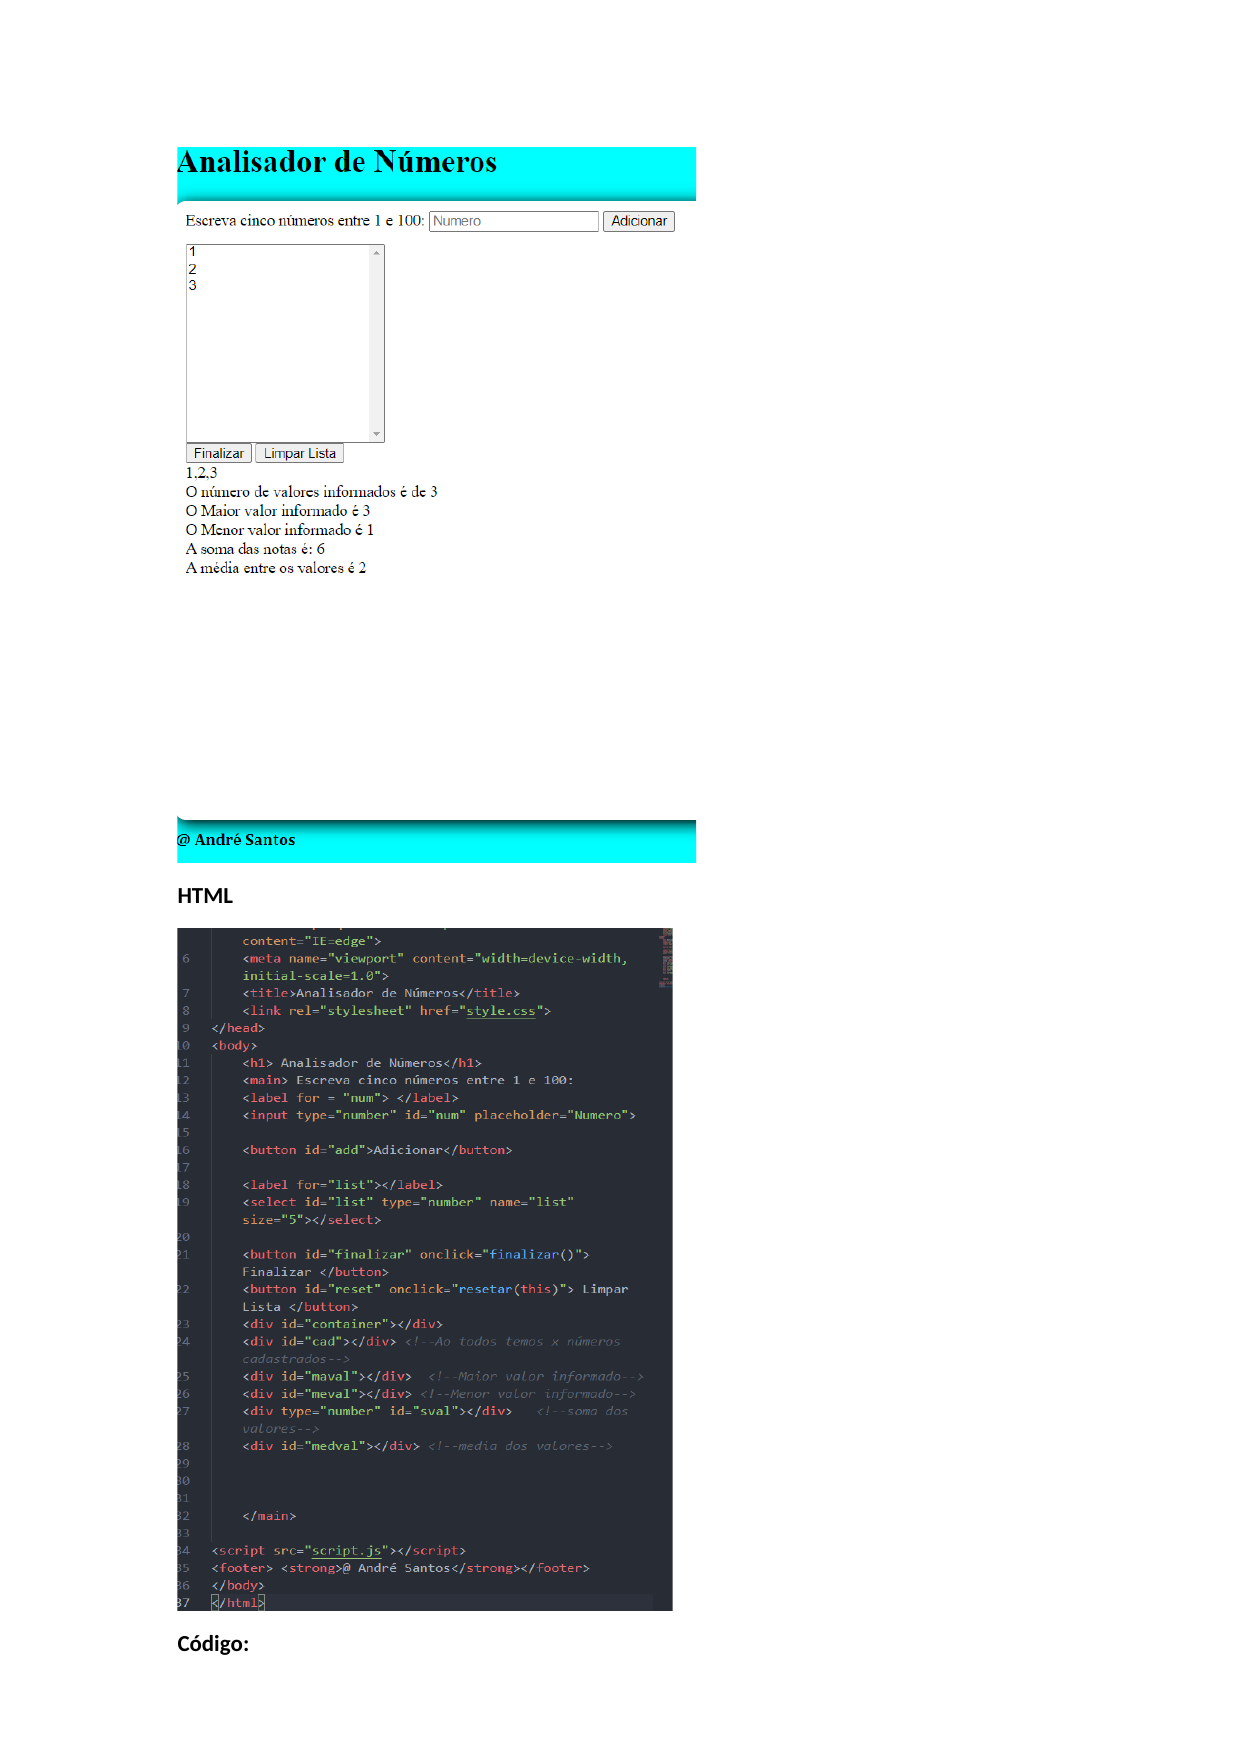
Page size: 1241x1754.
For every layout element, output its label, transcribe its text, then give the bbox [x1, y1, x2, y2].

picture [177, 928, 673, 1611]
picture [177, 147, 697, 863]
text Código: [177, 1629, 1063, 1657]
text HTML [177, 881, 1063, 909]
